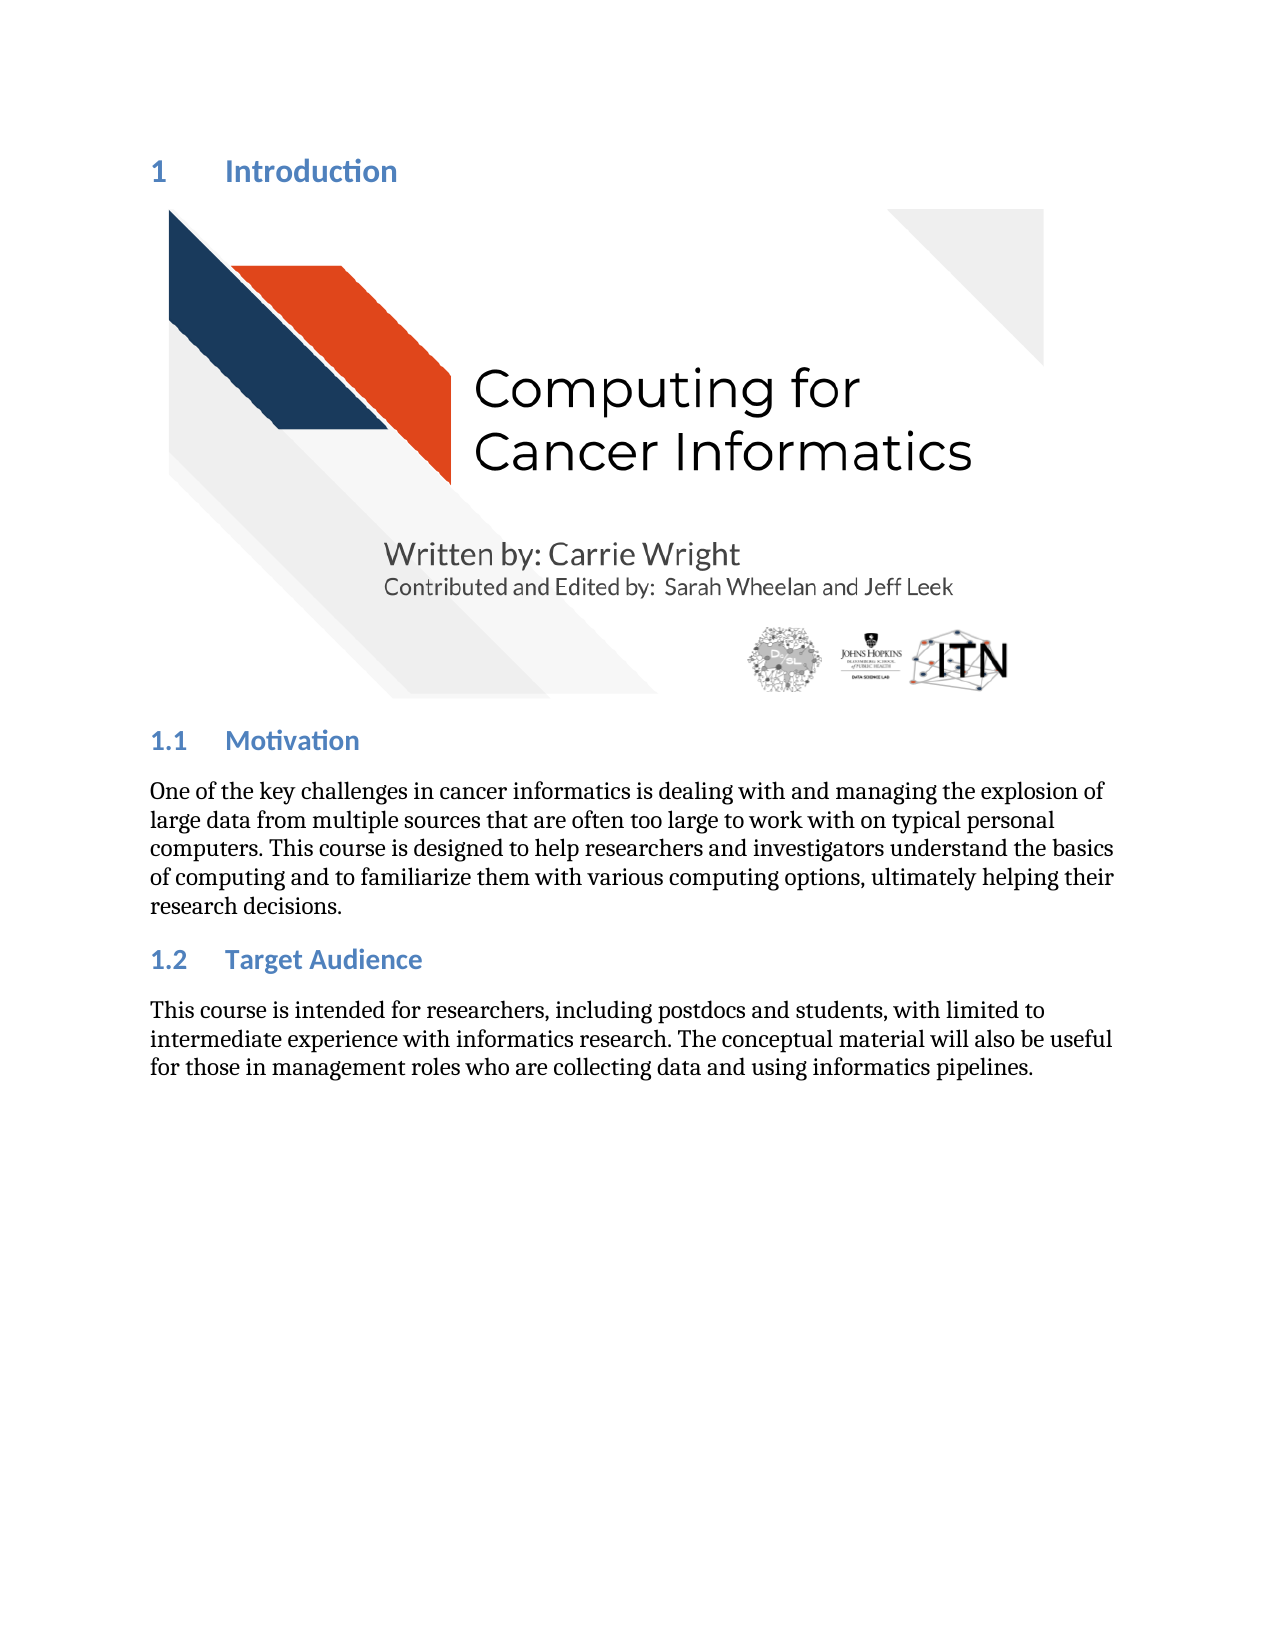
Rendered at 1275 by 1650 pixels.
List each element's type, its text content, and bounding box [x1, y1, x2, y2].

subtitle 1.1 Motivation [150, 722, 1125, 758]
subtitle 1 Introduction [150, 150, 1125, 191]
picture [168, 209, 1044, 702]
subtitle 1.2 Target Audience [150, 941, 1125, 977]
text One of the key challenges in cancer informatics is dealing with and managing the explosion of large data from multiple sources that are often too large to work with on typical personal computers. This course is designed to help researchers and investigators understand the basics of computing and to familiarize them with various computing options, ultimately helping their research decisions. [150, 777, 1125, 921]
text This course is intended for researchers, including postdocs and students, with limited to intermediate experience with informatics research. The conceptual material will also be useful for those in management roles who are collecting data and using informatics pipelines. [150, 996, 1125, 1082]
